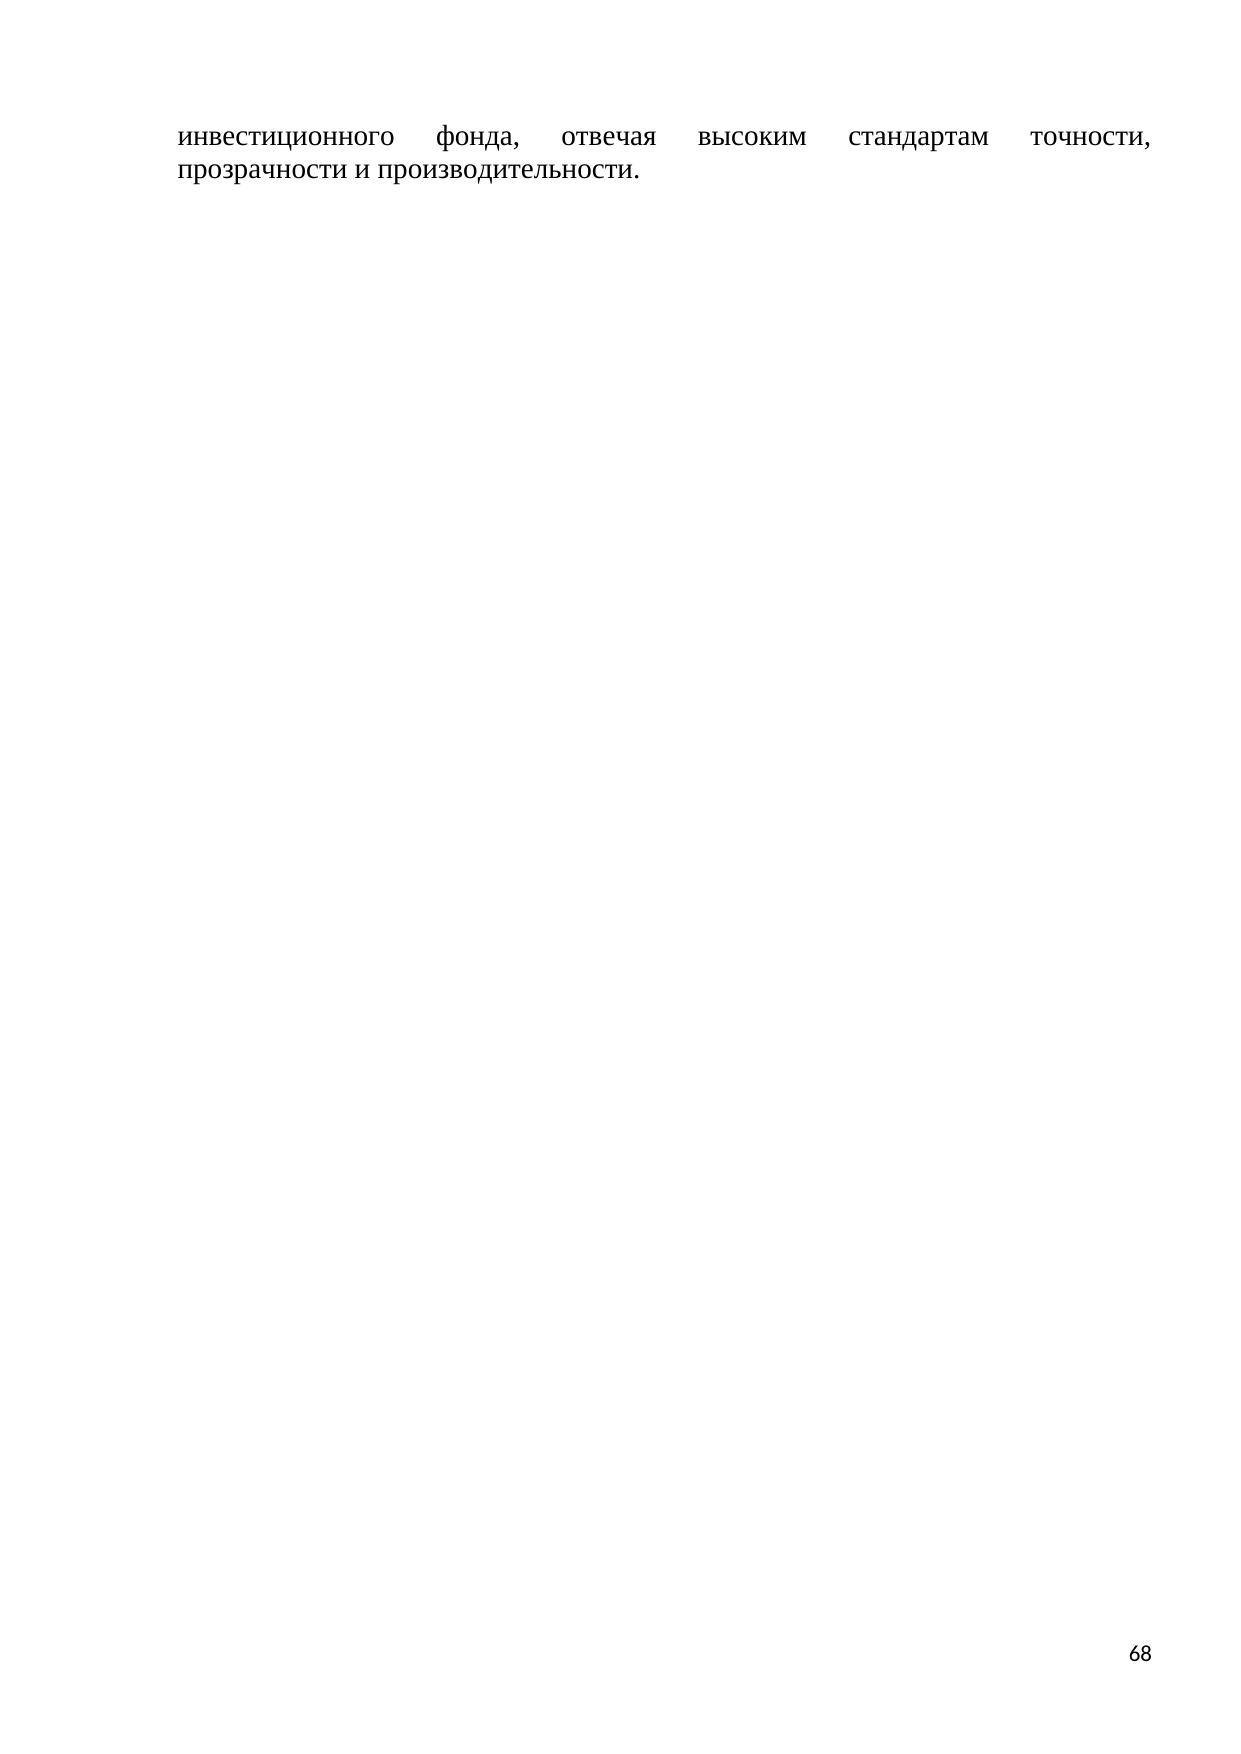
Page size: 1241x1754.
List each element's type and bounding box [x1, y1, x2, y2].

text [177, 118, 1152, 185]
